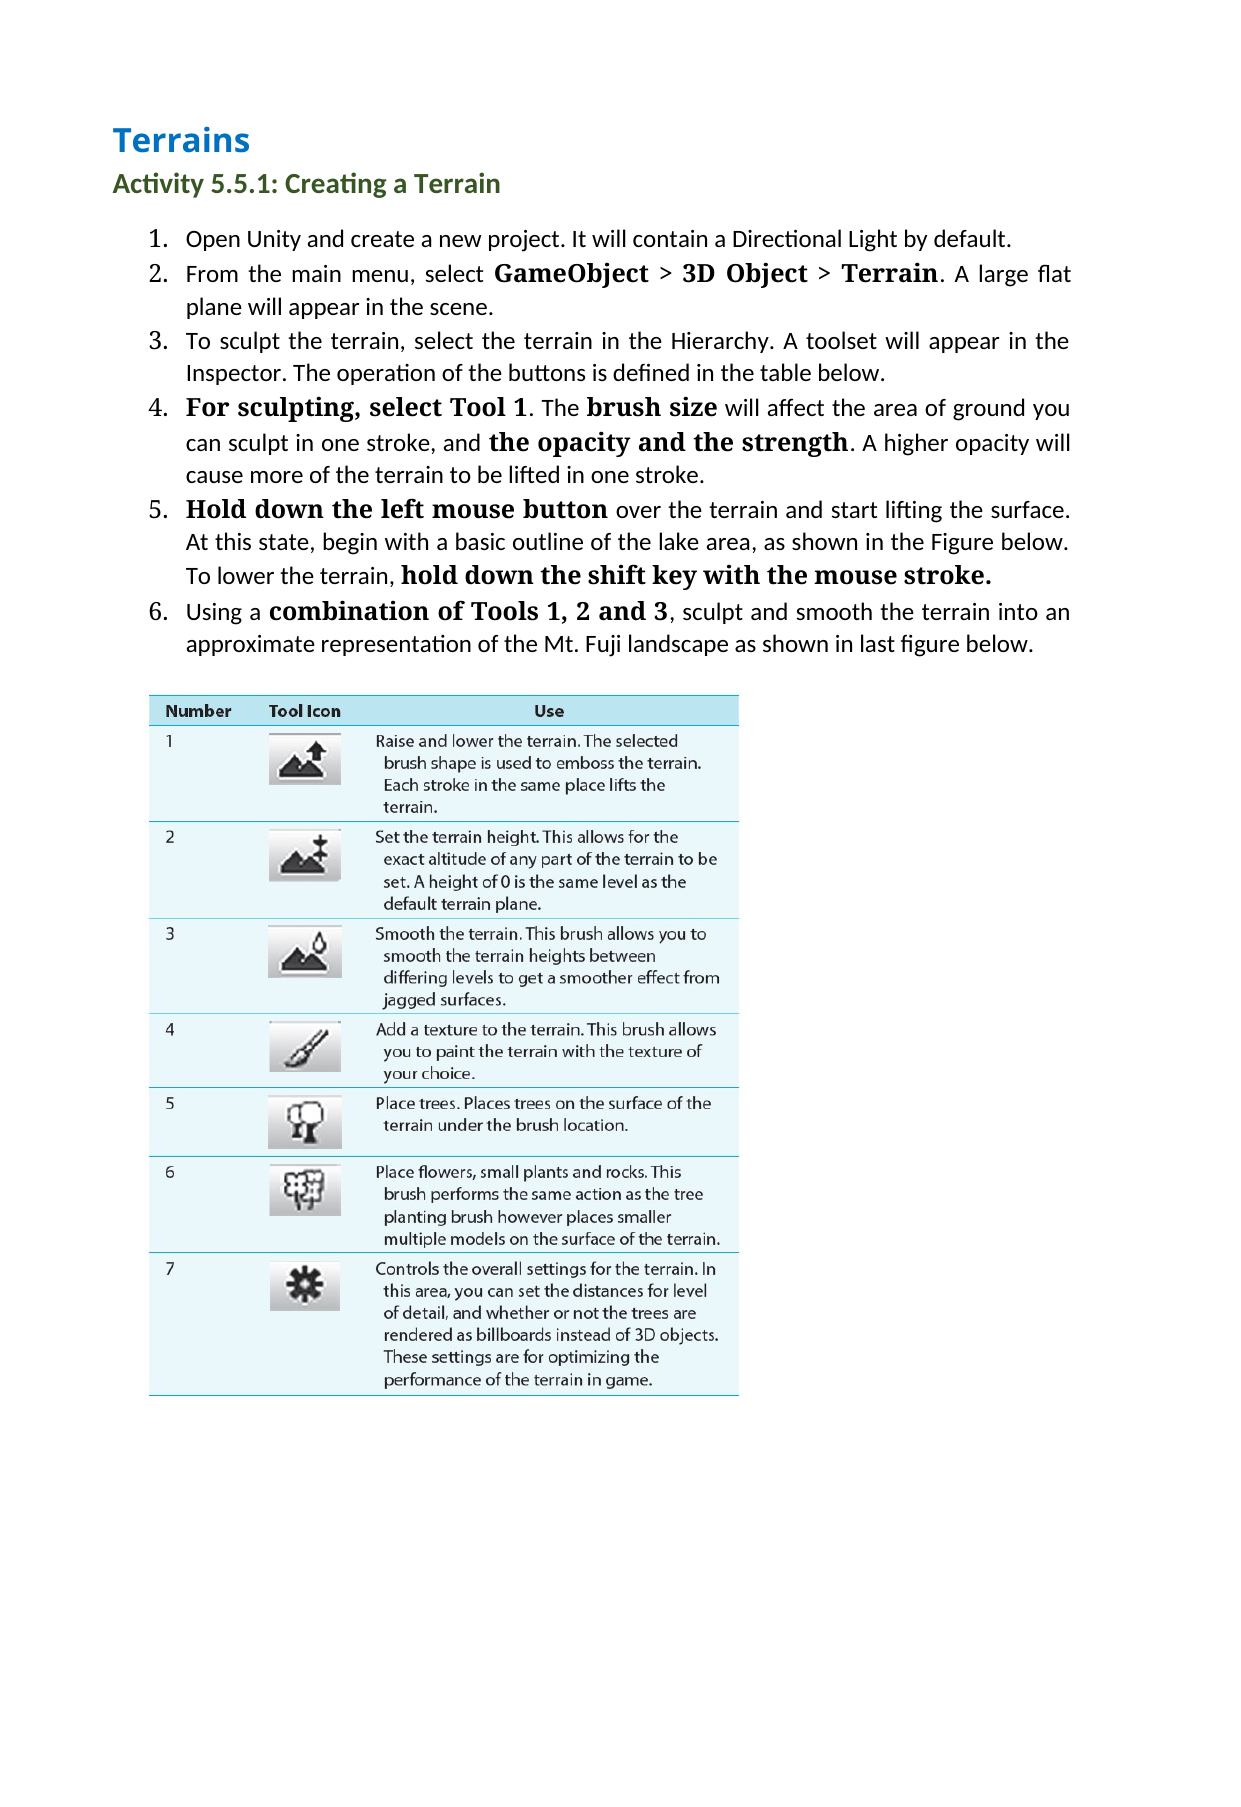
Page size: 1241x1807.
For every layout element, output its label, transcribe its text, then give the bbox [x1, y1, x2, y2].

subtitle Terrains [112, 116, 1152, 162]
list Open Unity and create a new project. It will contain a Directional Light by default. [148, 220, 1072, 254]
list For sculpting, select Tool 1. The brush size will affect the area of ground you can sculpt in one stroke, and the opacity and the strength. A higher opacity will cause more of the terrain to be lifted in one stroke. [148, 389, 1072, 490]
list Hold down the left mouse button over the terrain and start lifting the surface. At this state, begin with a basic outline of the lake area, as shown in the Figure below. To lower the terrain, hold down the shift key with the mouse stroke. [148, 491, 1072, 592]
list From the main menu, select GameObject > 3D Object > Terrain. A large flat plane will appear in the scene. [148, 256, 1072, 321]
list Using a combination of Tools 1, 2 and 3, sculpt and smooth the terrain into an approximate representation of the Mt. Fuji landscape as shown in last figure below. [148, 593, 1072, 658]
picture [144, 692, 748, 1400]
list To sculpt the terrain, select the terrain in the Hierarchy. A toolset will appear in the Inspector. The operation of the buttons is defined in the table below. [148, 323, 1072, 388]
text Activity 5.5.1: Creating a Terrain [112, 165, 1152, 201]
